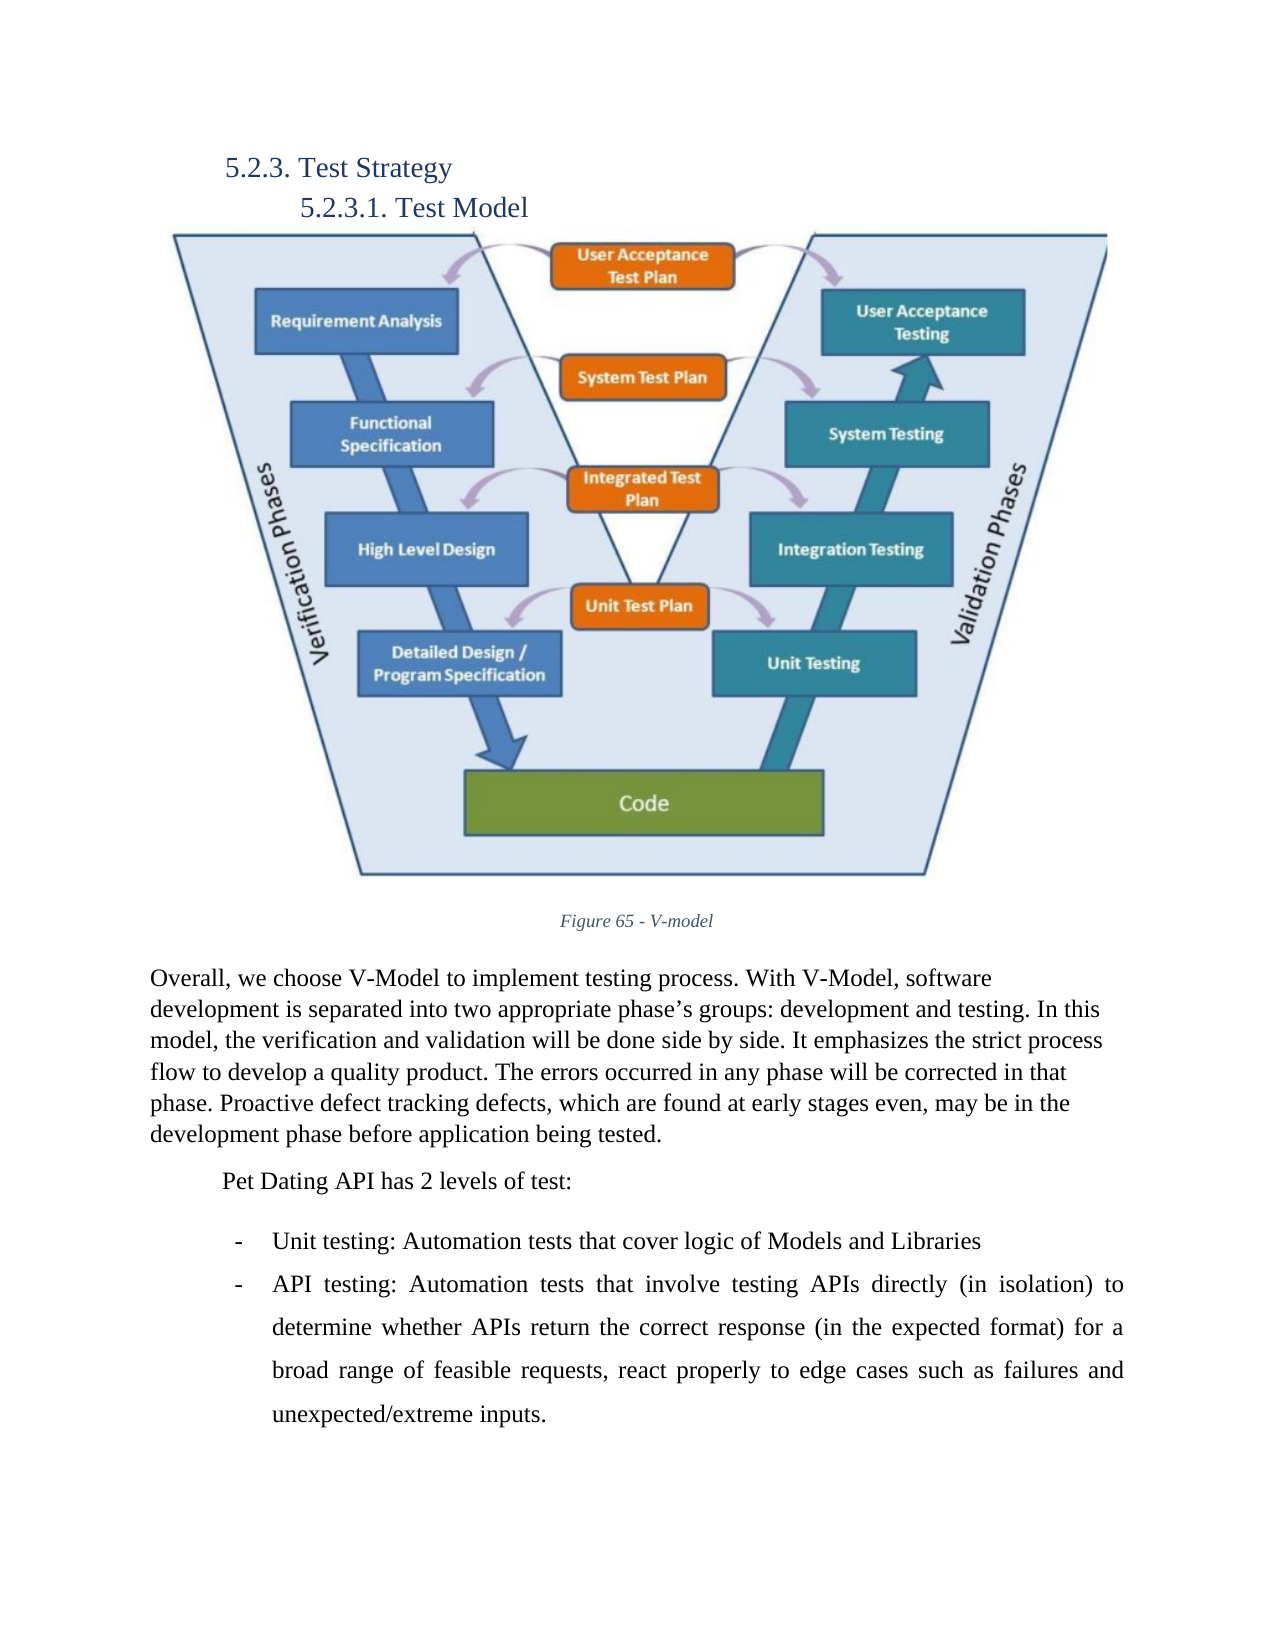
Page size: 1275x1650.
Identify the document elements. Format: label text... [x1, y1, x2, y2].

picture [167, 226, 1108, 880]
subtitle 5.2.3. Test Strategy [225, 150, 1125, 183]
list API testing: Automation tests that involve testing APIs directly (in isolation) to determine whether APIs return the correct response (in the expected format) for a broad range of feasible requests, react properly to edge cases such as failures and unexpected/extreme inputs. [234, 1269, 1125, 1427]
subtitle 5.2.3.1. Test Model [300, 190, 1125, 224]
list Unit testing: Automation tests that cover logic of Models and Libraries [234, 1226, 1125, 1255]
text Figure 65 - V-model [150, 910, 1125, 932]
text Pet Dating API has 2 levels of test: [150, 1166, 1125, 1195]
text Overall, we choose V-Model to implement testing process. With V-Model, software development is separated into two appropriate phase’s groups: development and testing. In this model, the verification and validation will be done side by side. It emphasizes the strict process flow to develop a quality product. The errors occurred in any phase will be corrected in that phase. Proactive defect tracking defects, which are found at early stages even, may be in the development phase before application being tested. [150, 963, 1125, 1147]
